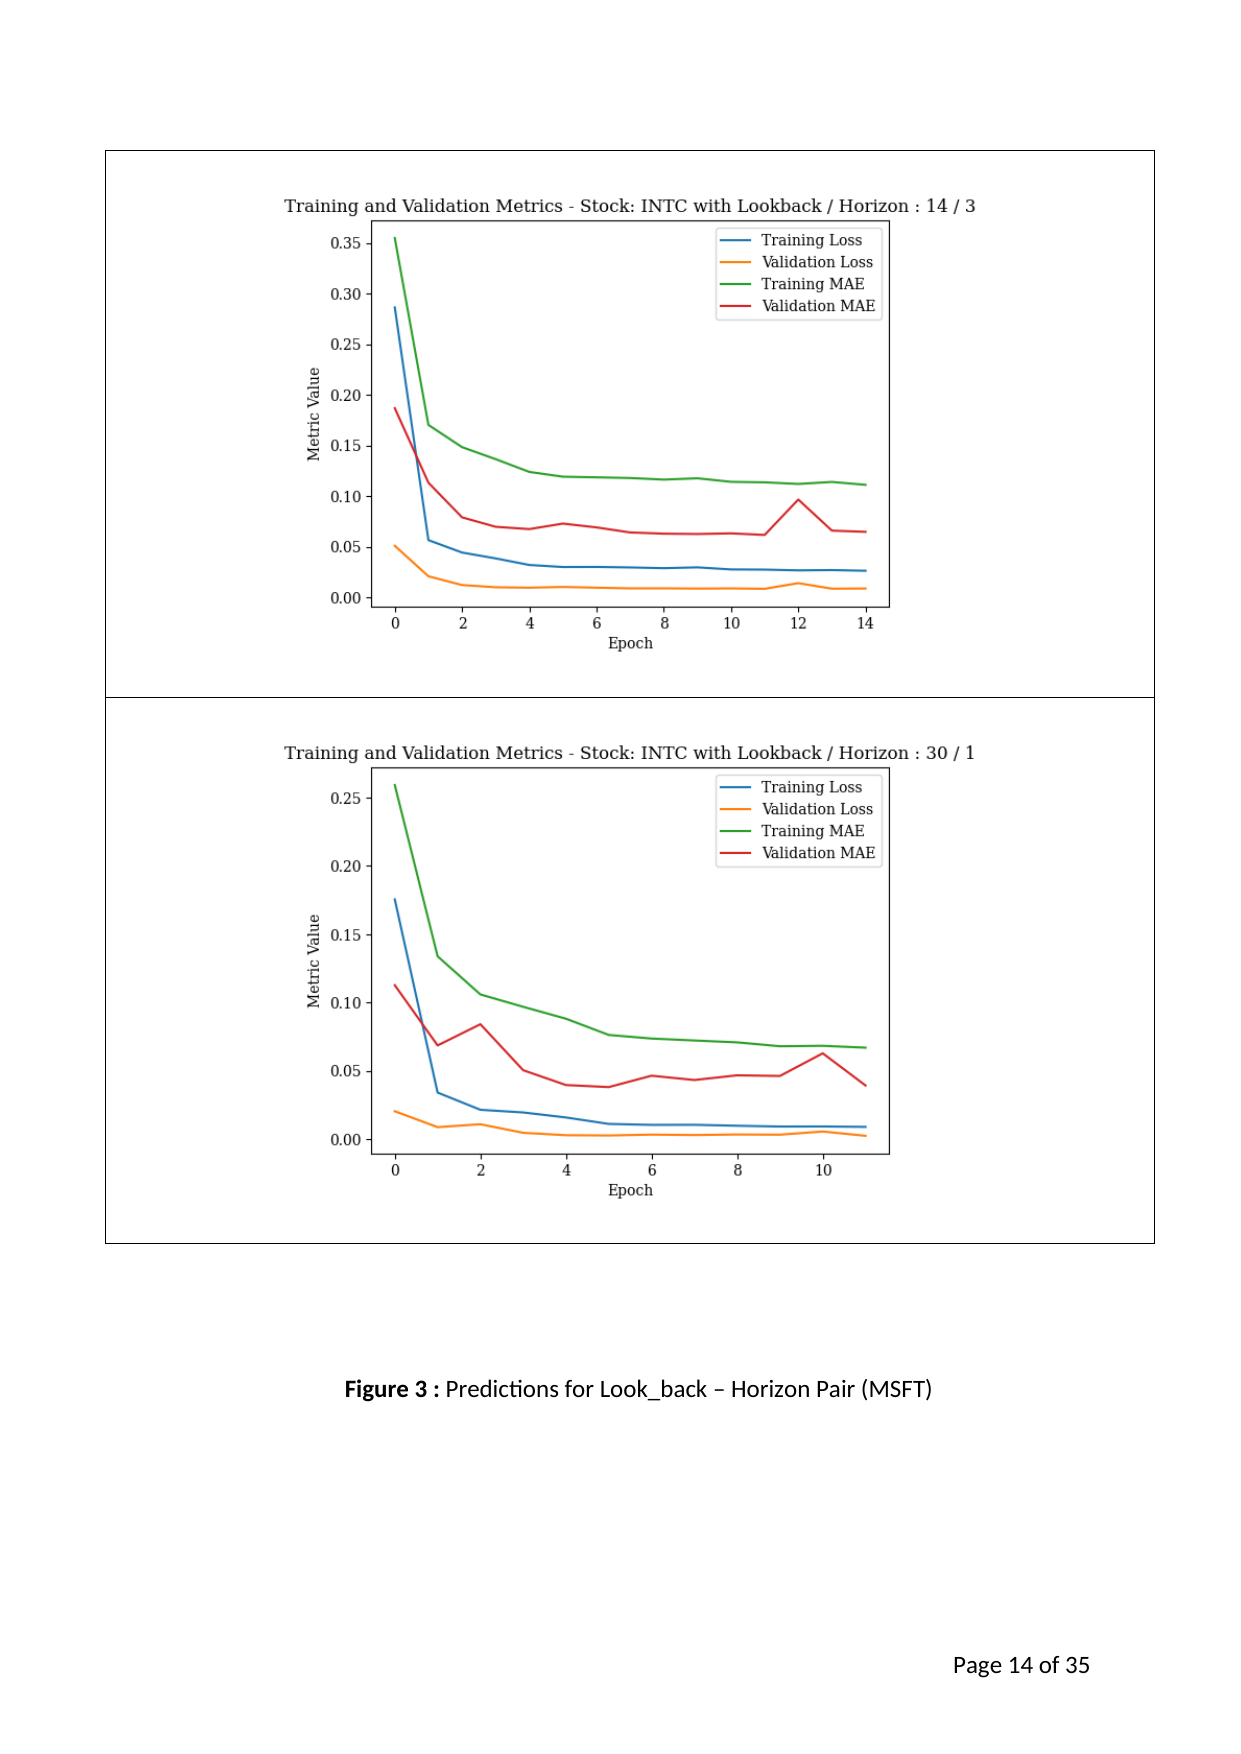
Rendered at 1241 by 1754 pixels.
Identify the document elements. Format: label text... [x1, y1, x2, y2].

list Figure 3 : Predictions for Look_back – Horizon Pair (MSFT) [187, 1373, 1090, 1404]
picture [274, 735, 985, 1209]
picture [274, 188, 985, 662]
table_cell [106, 698, 1154, 1243]
table_cell [106, 151, 1154, 697]
